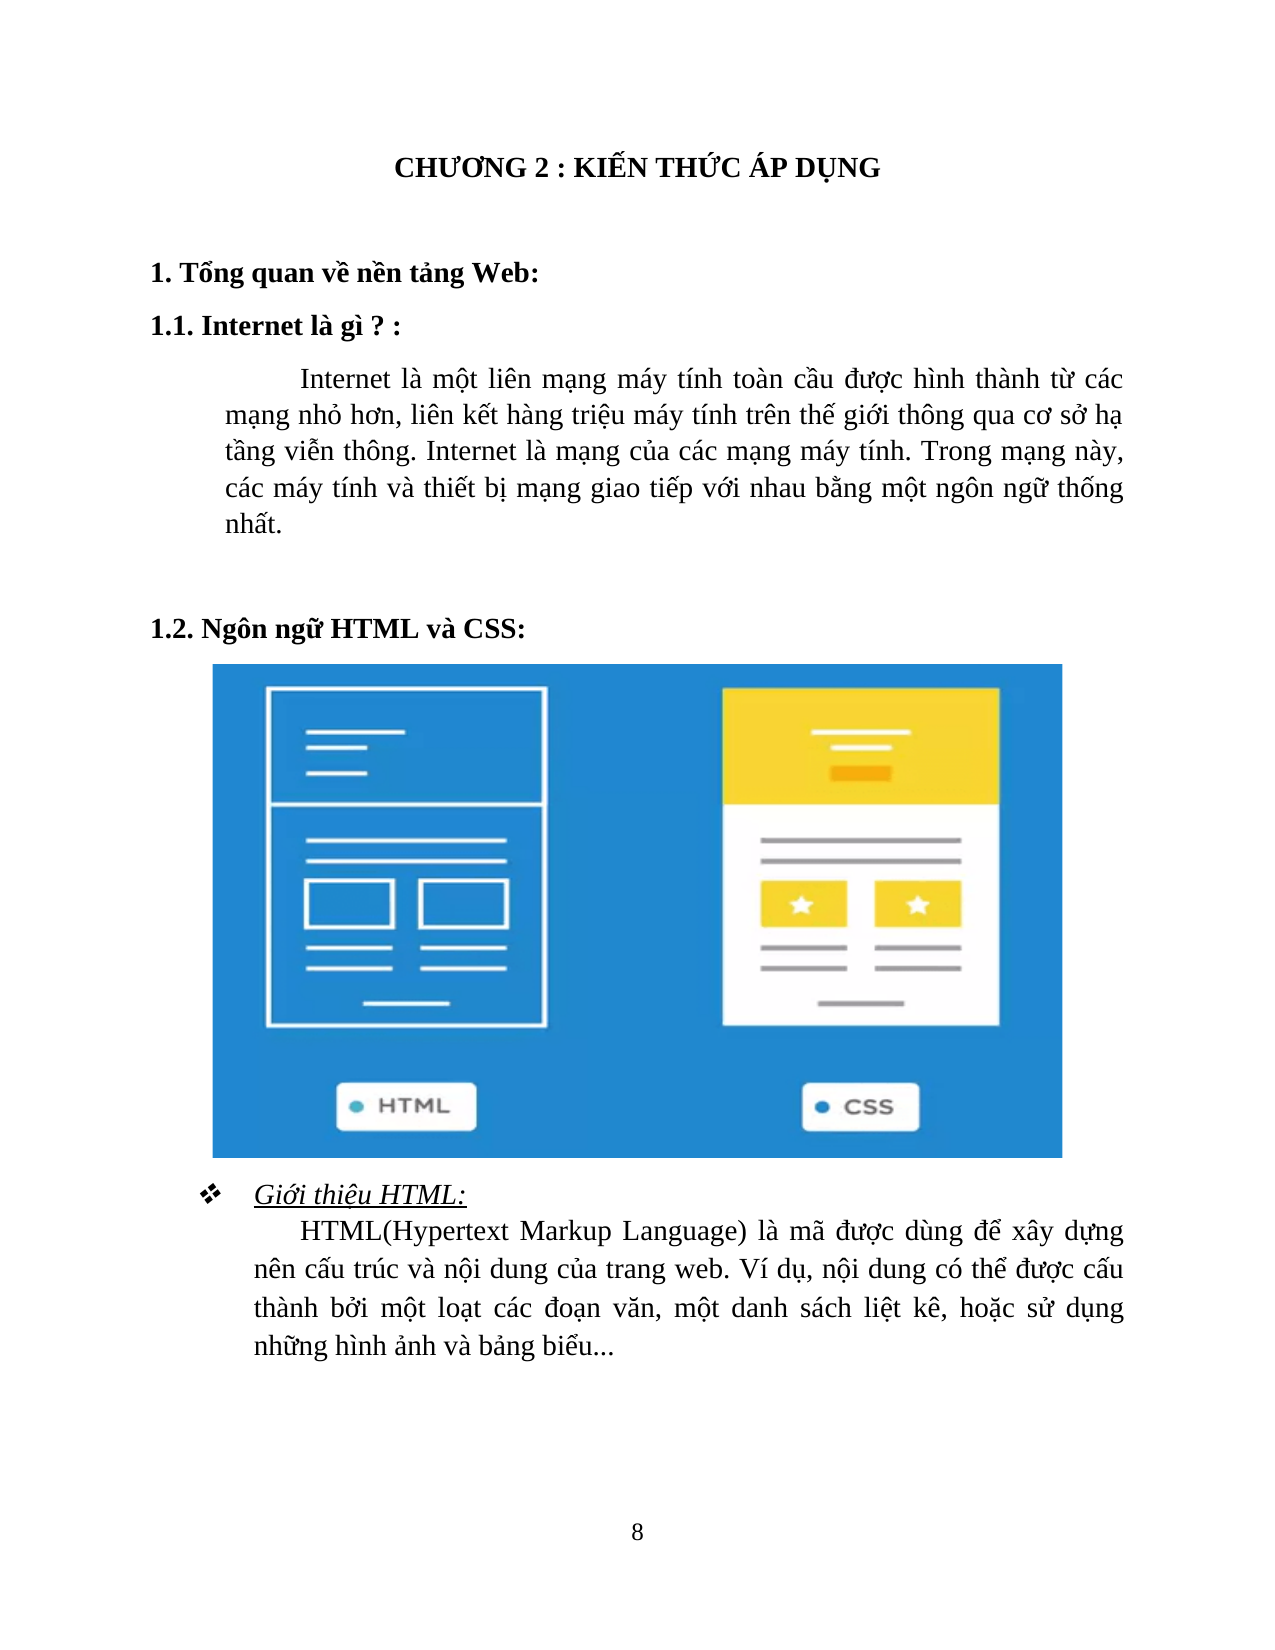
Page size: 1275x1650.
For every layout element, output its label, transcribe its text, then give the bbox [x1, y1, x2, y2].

list HTML(Hypertext Markup Language) là mã được dùng để xây dựng nên cấu trúc và nội dung của trang web. Ví dụ, nội dung có thể được cấu thành bởi một loạt các đoạn văn, một danh sách liệt kê, hoặc sử dụng những hình ảnh và bảng biểu... [253, 1213, 1125, 1362]
text 1. Tổng quan về nền tảng Web: [150, 256, 1125, 289]
text Internet là một liên mạng máy tính toàn cầu được hình thành từ các mạng nhỏ hơn, liên kết hàng triệu máy tính trên thế giới thông qua cơ sở hạ tầng viễn thông. Internet là mạng của các mạng máy tính. Trong mạng này, các máy tính và thiết bị mạng giao tiếp với nhau bằng một ngôn ngữ thống nhất. [225, 361, 1125, 539]
text CHƯƠNG 2 : KIẾN THỨC ÁP DỤNG [150, 150, 1125, 183]
text 1.1. Internet là gì ? : [150, 308, 1125, 342]
list Giới thiệu HTML: [194, 1177, 1125, 1211]
picture [212, 664, 1063, 1158]
text 1.2. Ngôn ngữ HTML và CSS: [150, 611, 1125, 645]
